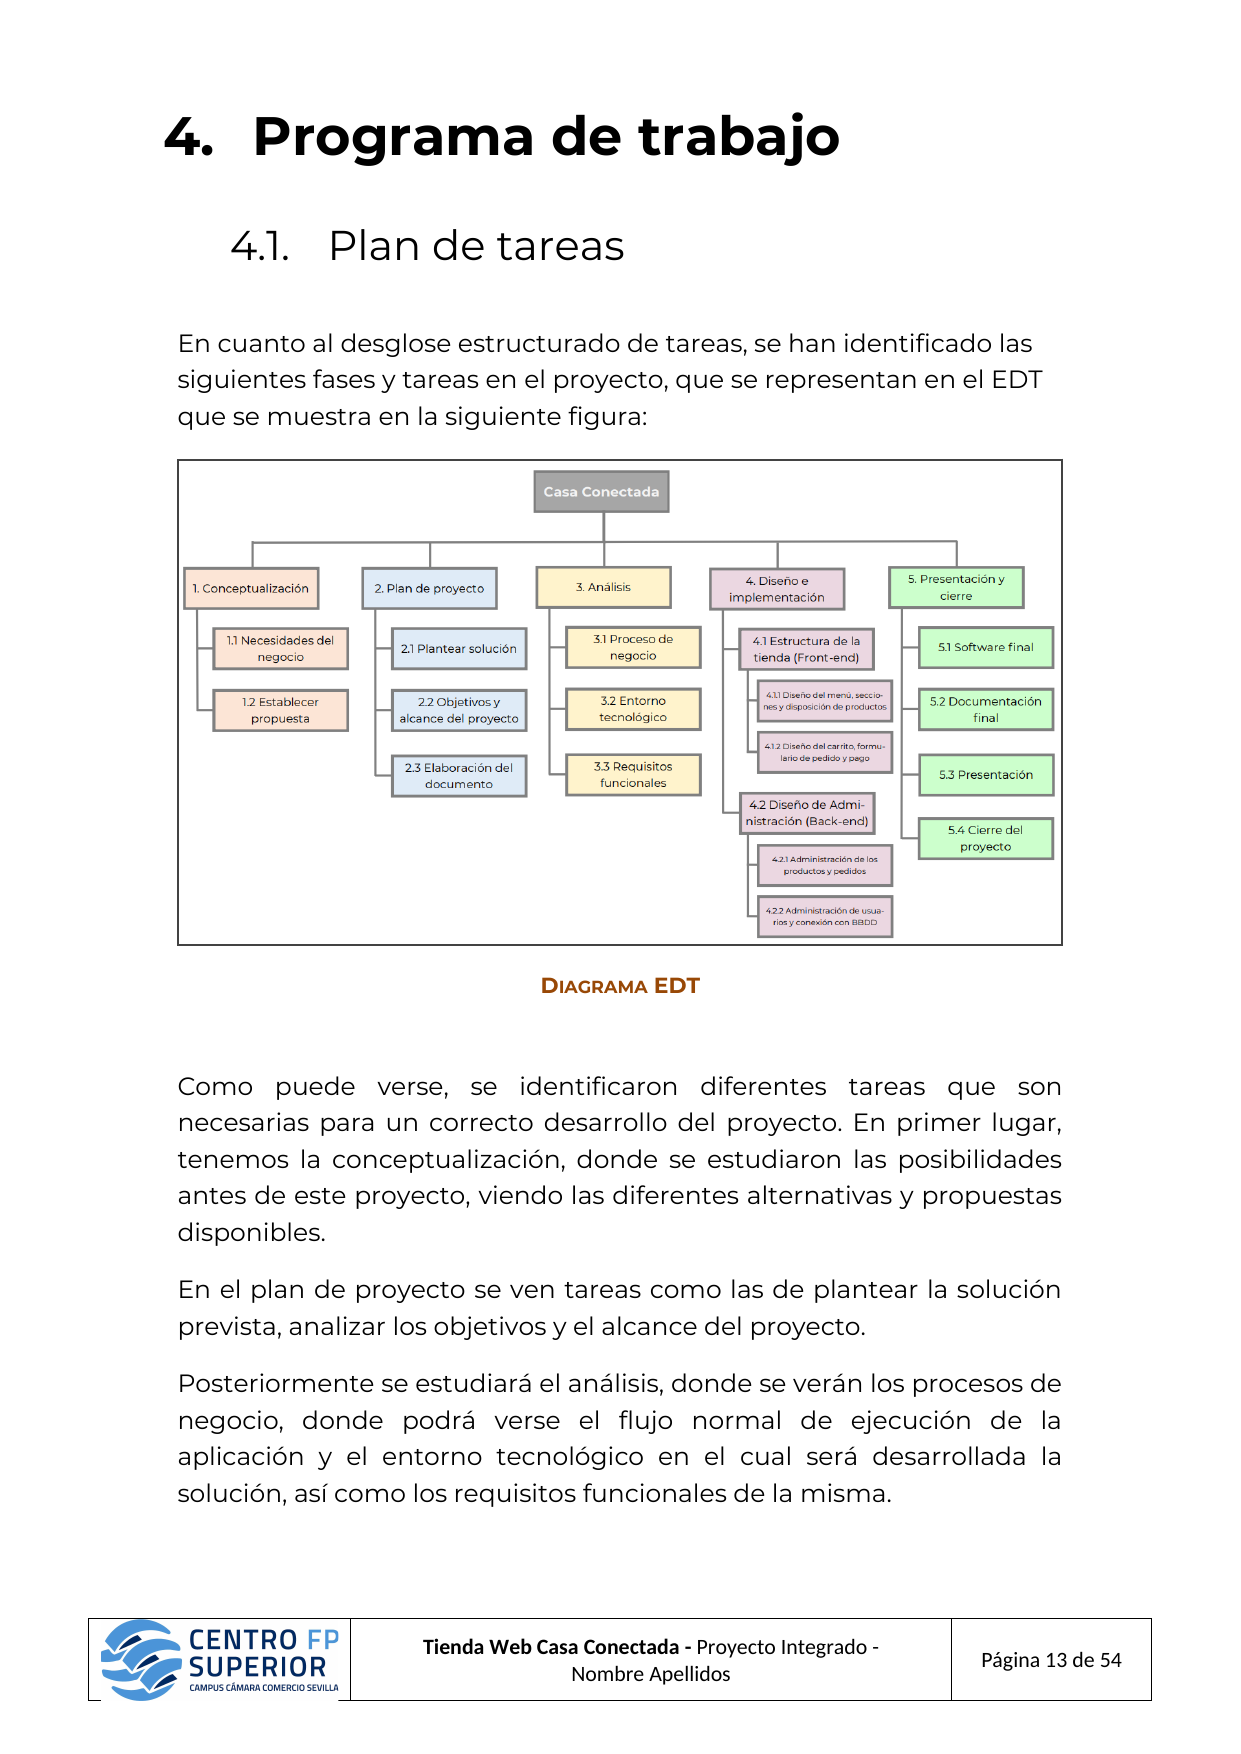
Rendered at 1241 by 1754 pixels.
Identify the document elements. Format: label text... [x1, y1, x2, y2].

list Programa de trabajo [215, 103, 1063, 169]
picture [101, 1619, 339, 1701]
text Posteriormente se estudiará el análisis, donde se verán los procesos de negocio, donde podrá verse el flujo normal de ejecución de la aplicación y el entorno tecnológico en el cual será desarrollada la solución, así como los requisitos funcionales de la misma. [177, 1368, 1063, 1509]
text Como puede verse, se identificaron diferentes tareas que son necesarias para un correcto desarrollo del proyecto. En primer lugar, tenemos la conceptualización, donde se estudiaron las posibilidades antes de este proyecto, viendo las diferentes alternativas y propuestas disponibles. [177, 1071, 1063, 1248]
text En el plan de proyecto se ven tareas como las de plantear la solución prevista, analizar los objetivos y el alcance del proyecto. [177, 1274, 1063, 1342]
subtitle Plan de tareas [290, 220, 1063, 271]
text Diagrama EDT [177, 972, 1063, 999]
text En cuanto al desglose estructurado de tareas, se han identificado las siguientes fases y tareas en el proyecto, que se representan en el EDT que se muestra en la siguiente figura: [177, 328, 1063, 432]
picture [179, 461, 1061, 944]
